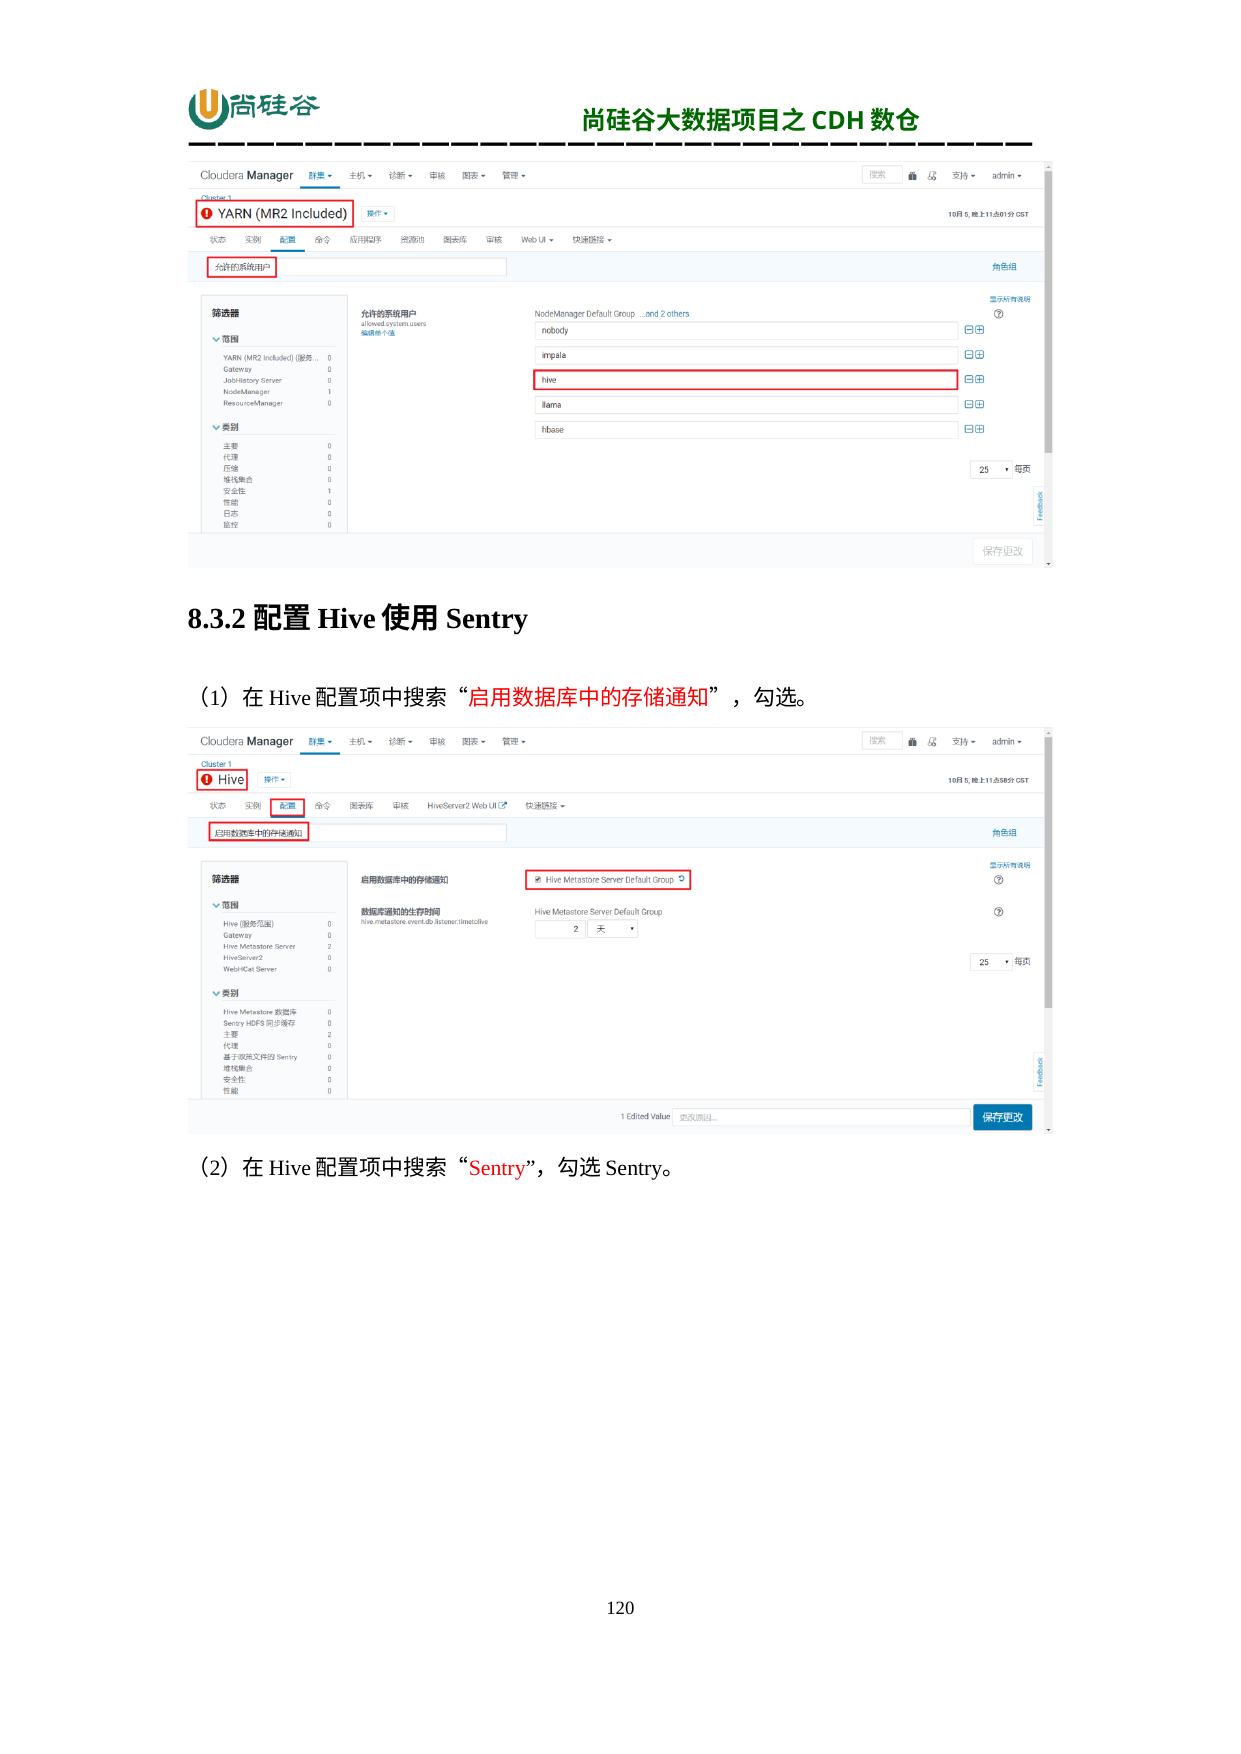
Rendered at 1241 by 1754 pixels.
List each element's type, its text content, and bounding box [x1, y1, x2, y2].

picture [187, 161, 1053, 568]
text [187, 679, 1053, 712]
picture [187, 727, 1053, 1134]
subtitle 8.3.2 配置Hive使用Sentry [187, 584, 1053, 649]
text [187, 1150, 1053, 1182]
picture [187, 88, 320, 130]
